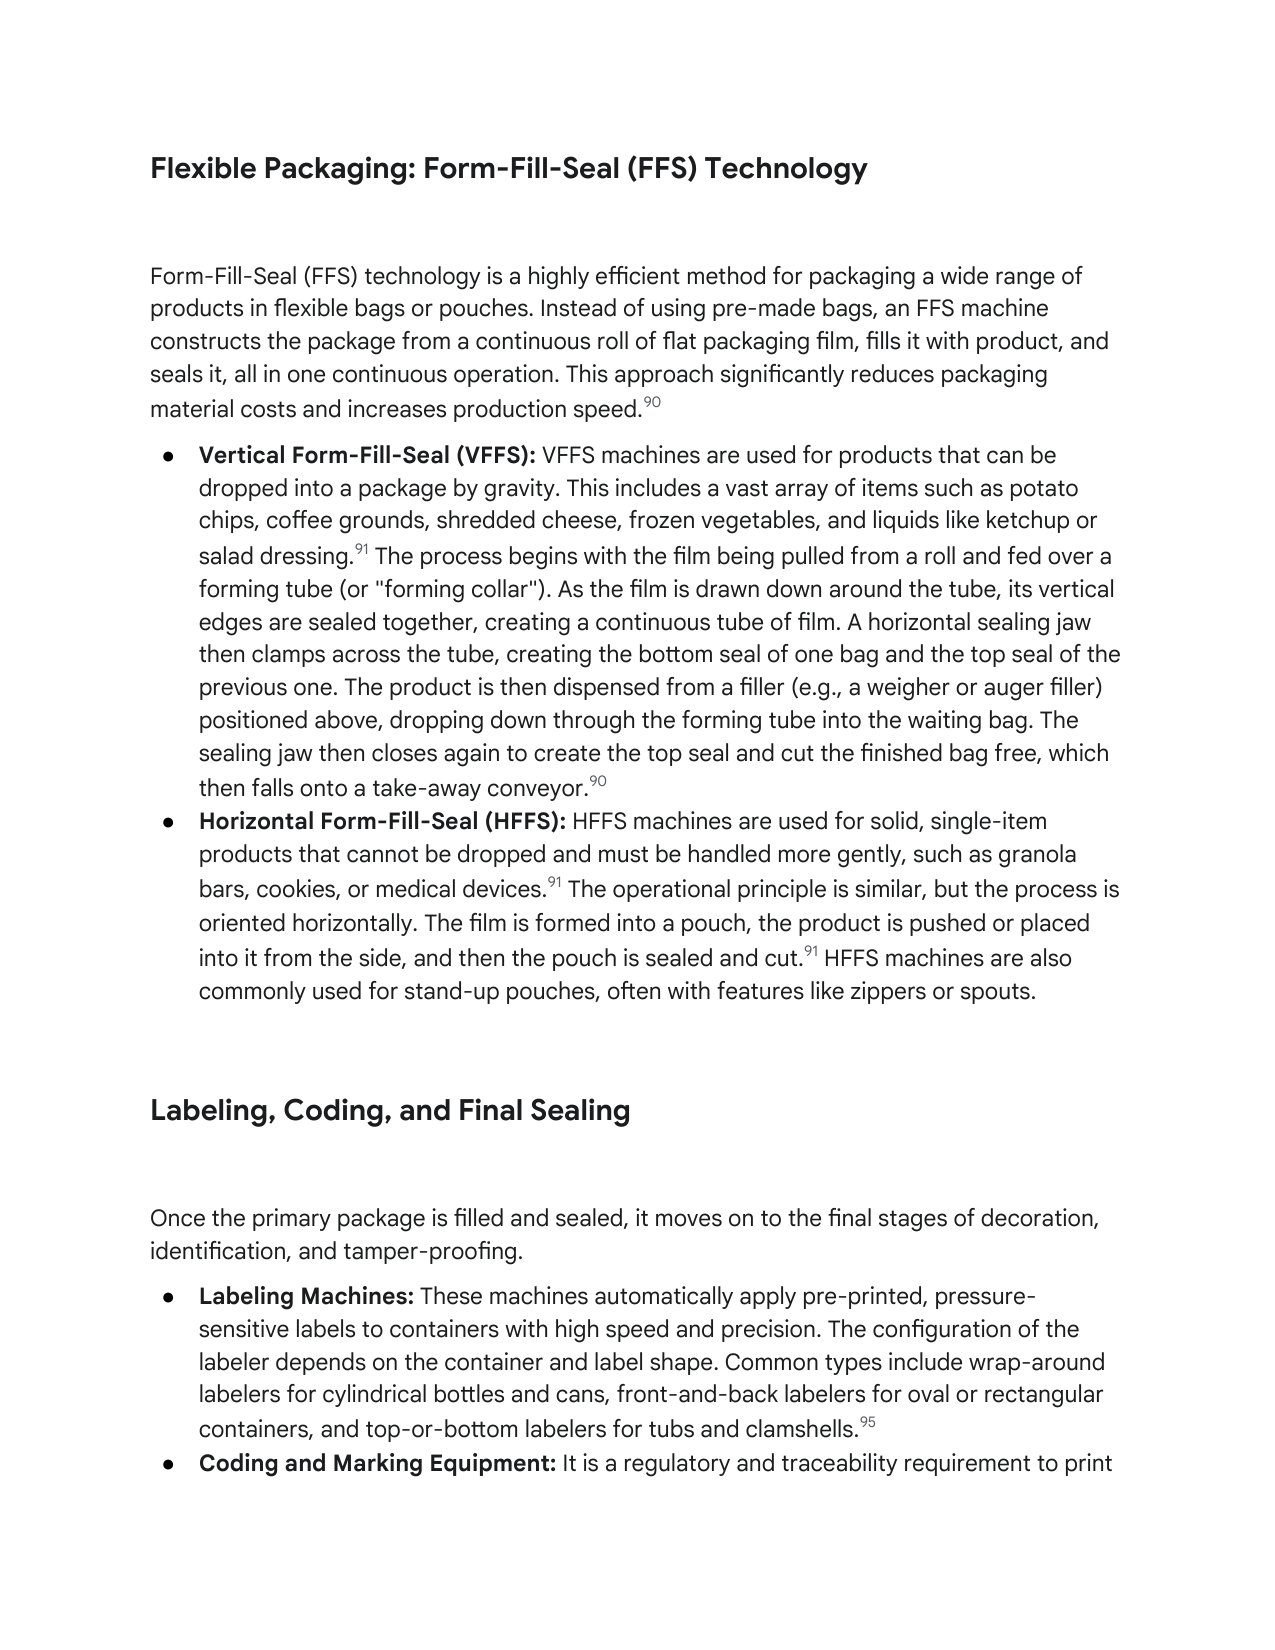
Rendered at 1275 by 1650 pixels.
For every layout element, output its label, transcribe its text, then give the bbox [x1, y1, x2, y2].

text Once the primary package is filled and sealed, it moves on to the final stages of decoration, identification, and tamper-proofing. [150, 1204, 1125, 1266]
list Labeling Machines: These machines automatically apply pre-printed, pressure-sensitive labels to containers with high speed and precision. The configuration of the labeler depends on the container and label shape. Common types include wrap-around labelers for cylindrical bottles and cans, front-and-back labelers for oval or rectangular containers, and top-or-bottom labelers for tubs and clamshells.95 [161, 1282, 1125, 1445]
text Form-Fill-Seal (FFS) technology is a highly efficient method for packaging a wide range of products in flexible bags or pouches. Instead of using pre-made bags, an FFS machine constructs the package from a continuous roll of flat packaging film, fills it with product, and seals it, all in one continuous operation. This approach significantly reduces packaging material costs and increases production speed.90 [150, 262, 1125, 424]
list Vertical Form-Fill-Seal (VFFS): VFFS machines are used for products that can be dropped into a package by gravity. This includes a vast array of items such as potato chips, coffee grounds, shredded cheese, frozen vegetables, and liquids like ketchup or salad dressing.91 The process begins with the film being pulled from a roll and fed over a forming tube (or "forming collar"). As the film is drawn down around the tube, its vertical edges are sealed together, creating a continuous tube of film. A horizontal sealing jaw then clamps across the tube, creating the bottom seal of one bag and the top seal of the previous one. The product is then dispensed from a filler (e.g., a weigher or auger filler) positioned above, dropping down through the forming tube into the waiting bag. The sealing jaw then closes again to create the top seal and cut the finished bag free, which then falls onto a take-away conveyor.90 [161, 441, 1125, 803]
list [161, 1449, 1125, 1478]
subtitle Labeling, Coding, and Final Sealing [150, 1093, 1125, 1129]
list Horizontal Form-Fill-Seal (HFFS): HFFS machines are used for solid, single-item products that cannot be dropped and must be handled more gently, such as granola bars, cookies, or medical devices.91 The operational principle is similar, but the process is oriented horizontally. The film is formed into a pouch, the product is pushed or placed into it from the side, and then the pouch is sealed and cut.91 HFFS machines are also commonly used for stand-up pouches, often with features like zippers or spouts. [161, 808, 1125, 1006]
subtitle Flexible Packaging: Form-Fill-Seal (FFS) Technology [150, 150, 1125, 187]
